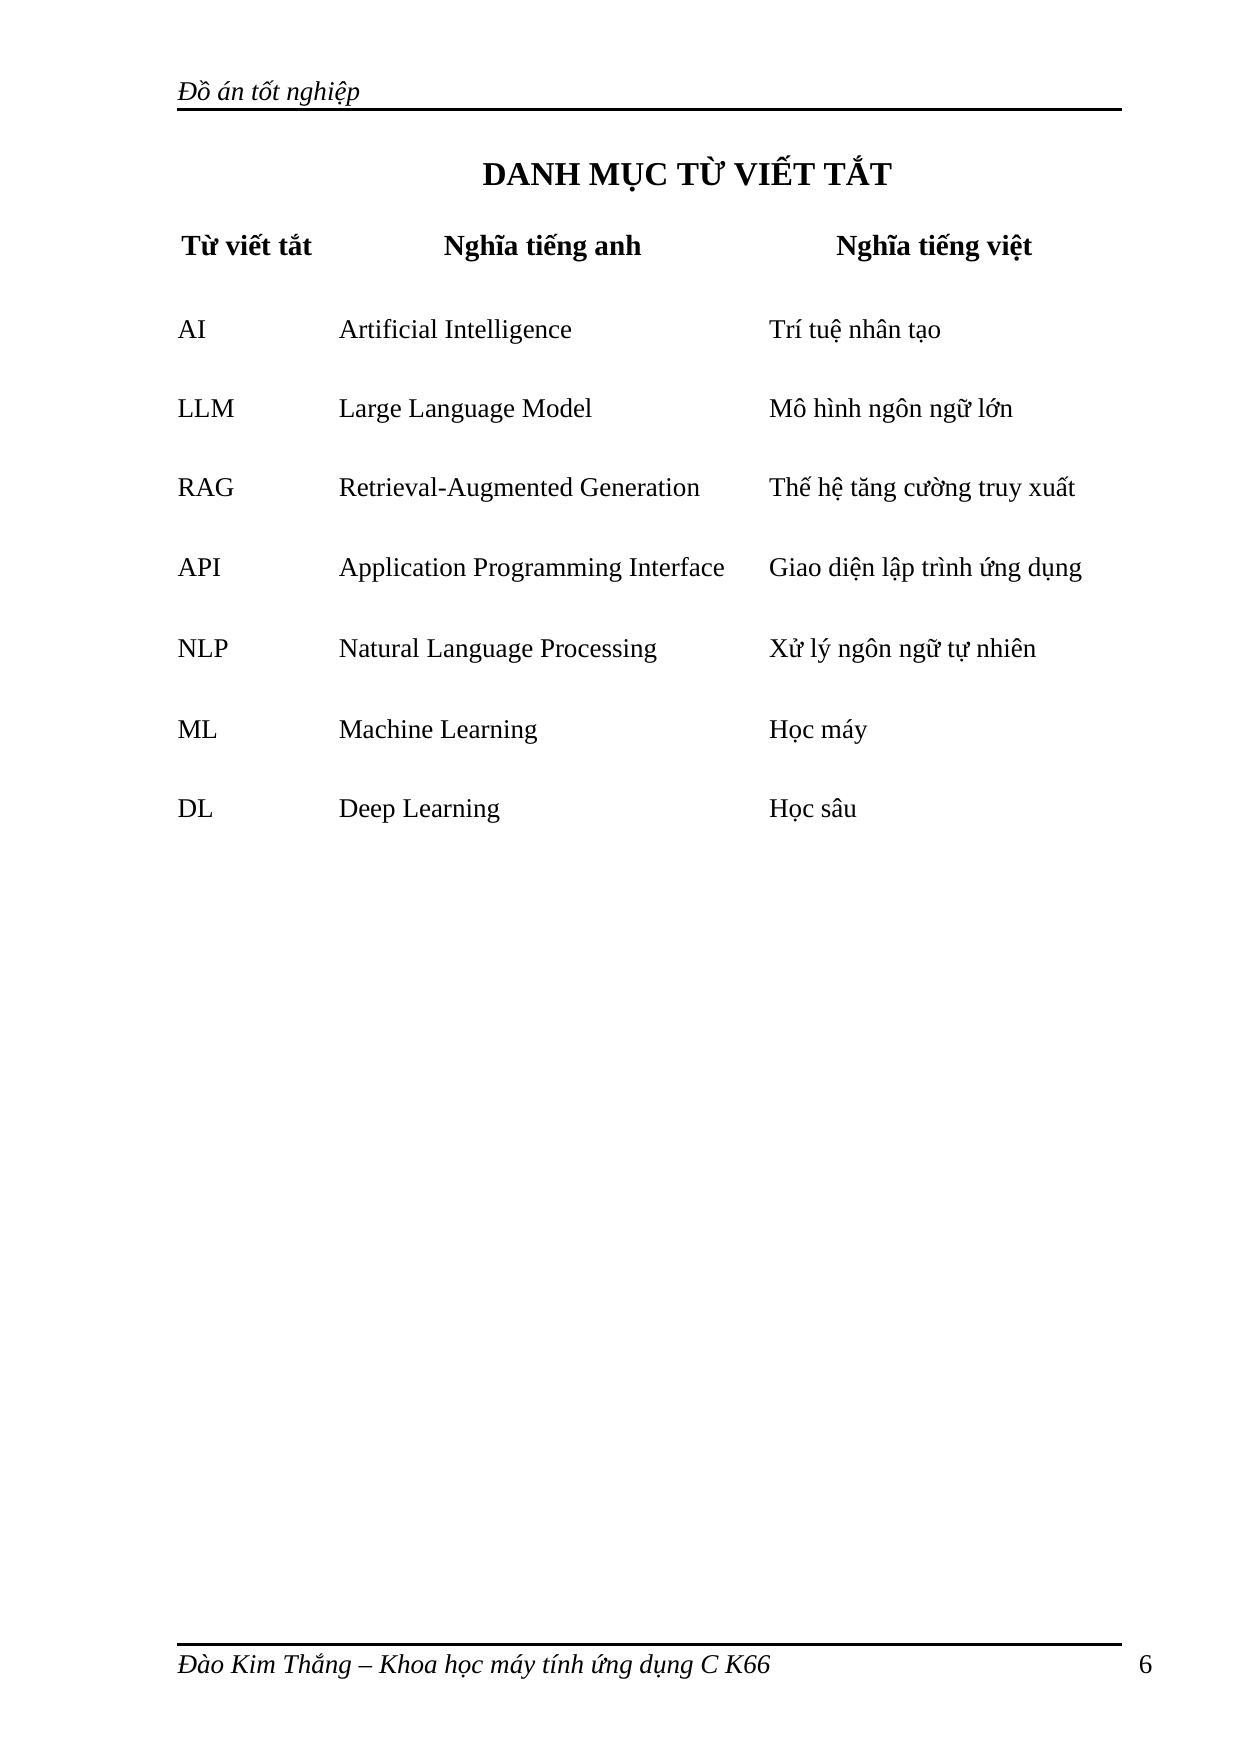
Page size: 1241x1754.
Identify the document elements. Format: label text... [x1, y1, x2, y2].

table_cell Deep Learning [327, 769, 758, 846]
table_header Nghĩa tiếng việt [758, 201, 1111, 288]
table_cell DL [166, 769, 327, 846]
table_cell Học sâu [758, 769, 1111, 846]
table_cell Natural Language Processing [327, 608, 758, 688]
table_cell Mô hình ngôn ngữ lớn [758, 369, 1111, 446]
table_cell ML [166, 688, 327, 769]
table_cell Xử lý ngôn ngữ tự nhiên [758, 608, 1111, 688]
table_cell Học máy [758, 688, 1111, 769]
table_header Nghĩa tiếng anh [327, 201, 758, 288]
table_cell API [166, 527, 327, 607]
table_cell Large Language Model [327, 369, 758, 446]
table_cell NLP [166, 608, 327, 688]
table_cell RAG [166, 446, 327, 527]
table_header Từ viết tắt [166, 201, 327, 288]
table_cell Machine Learning [327, 688, 758, 769]
table_cell Giao diện lập trình ứng dụng [758, 527, 1111, 607]
subtitle DANH MỤC TỪ VIẾT TẮT [252, 156, 1122, 193]
table_cell Application Programming Interface [327, 527, 758, 607]
table_cell AI [166, 288, 327, 369]
table_cell Retrieval-Augmented Generation [327, 446, 758, 527]
table_cell Artificial Intelligence [327, 288, 758, 369]
table_cell Thế hệ tăng cường truy xuất [758, 446, 1111, 527]
table_cell LLM [166, 369, 327, 446]
table_cell Trí tuệ nhân tạo [758, 288, 1111, 369]
